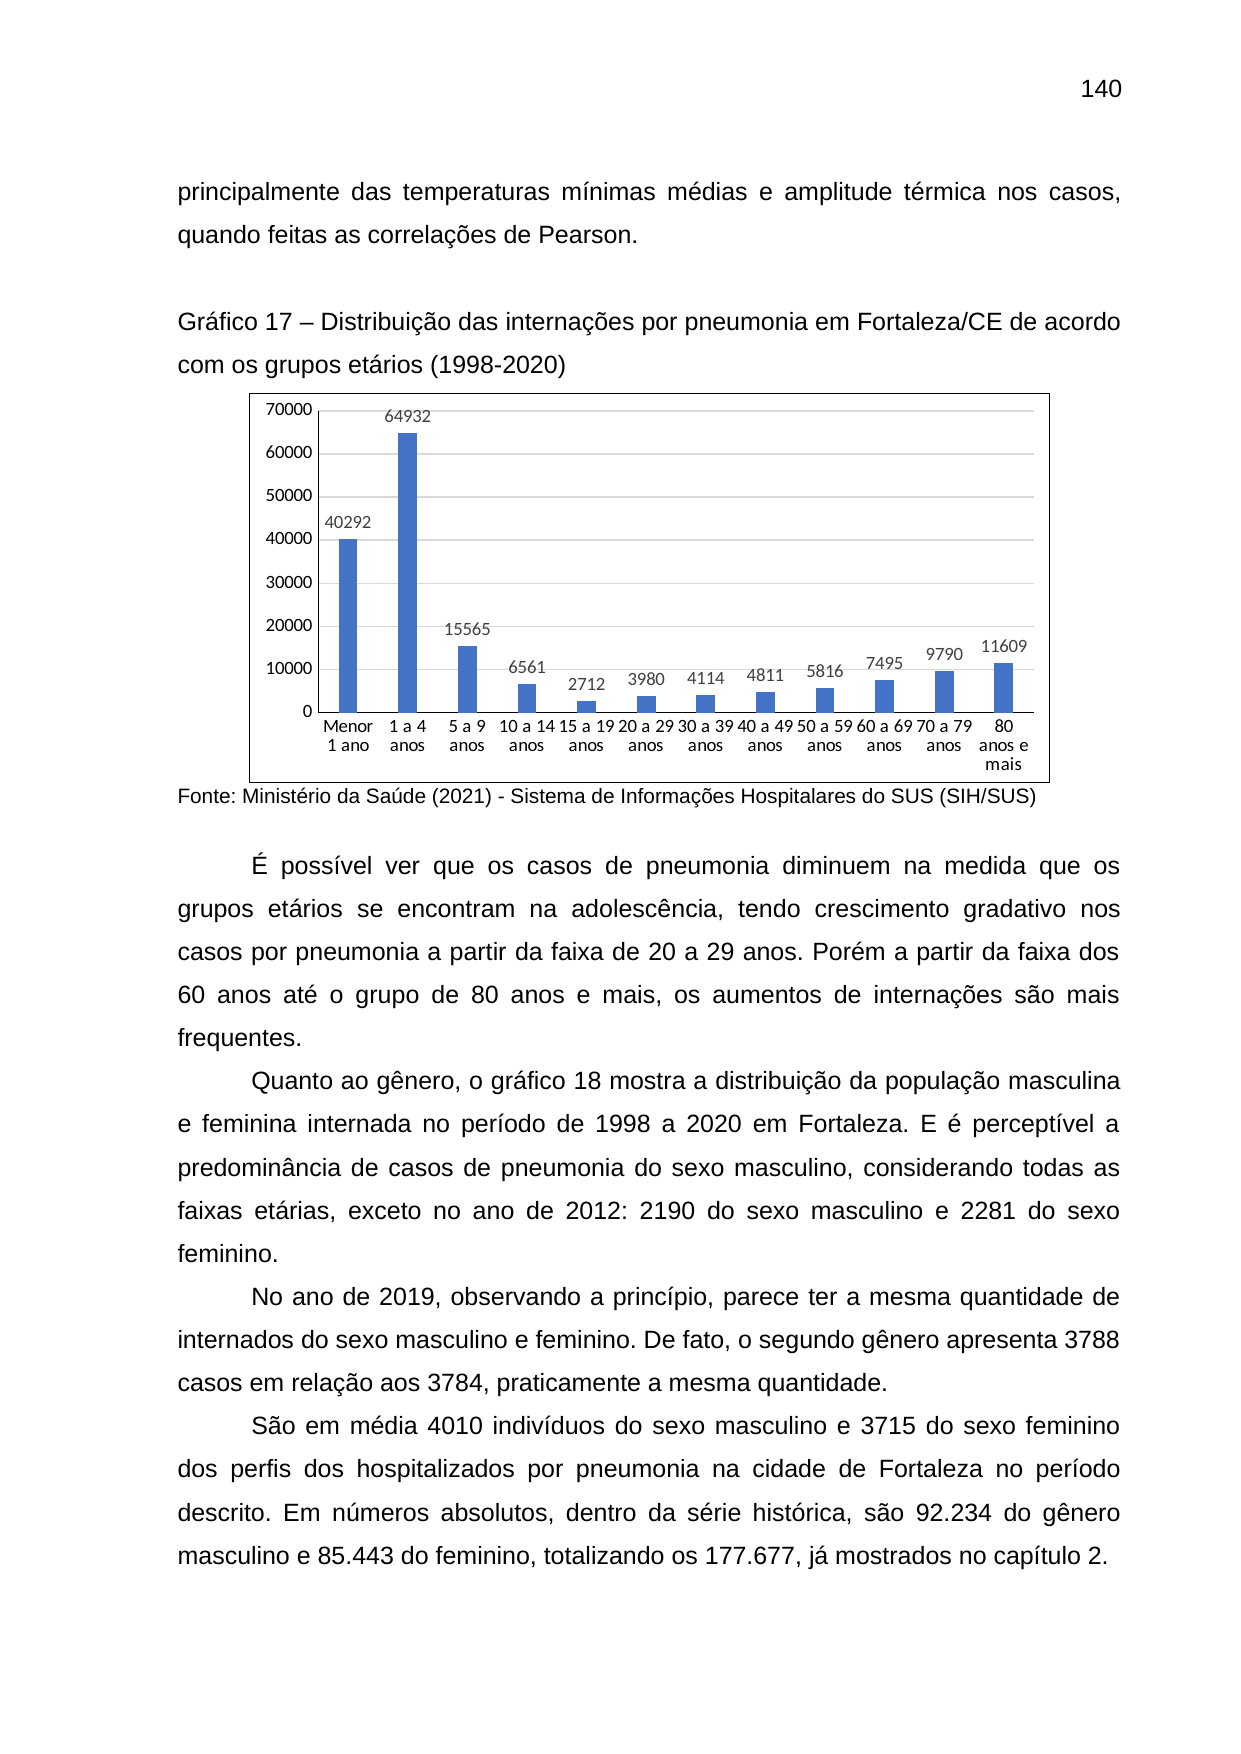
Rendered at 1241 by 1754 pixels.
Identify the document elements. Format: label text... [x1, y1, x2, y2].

text Fonte: Ministério da Saúde (2021) - Sistema de Informações Hospitalares do SUS (SIH/SUS) [177, 783, 1122, 807]
text No ano de 2019, observando a princípio, parece ter a mesma quantidade de internados do sexo masculino e feminino. De fato, o segundo gênero apresenta 3788 casos em relação aos 3784, praticamente a mesma quantidade. [177, 1282, 1122, 1397]
text São em média 4010 indivíduos do sexo masculino e 3715 do sexo feminino dos perfis dos hospitalizados por pneumonia na cidade de Fortaleza no período descrito. Em números absolutos, dentro da série histórica, são 92.234 do gênero masculino e 85.443 do feminino, totalizando os 177.677, já mostrados no capítulo 2. [177, 1411, 1122, 1569]
text Quanto ao gênero, o gráfico 18 mostra a distribuição da população masculina e feminina internada no período de 1998 a 2020 em Fortaleza. E é perceptível a predominância de casos de pneumonia do sexo masculino, considerando todas as faixas etárias, exceto no ano de 2012: 2190 do sexo masculino e 2281 do sexo feminino. [177, 1066, 1122, 1267]
text Gráfico 17 – Distribuição das internações por pneumonia em Fortaleza/CE de acordo com os grupos etários (1998-2020) [177, 307, 1122, 378]
text É possível ver que os casos de pneumonia diminuem na medida que os grupos etários se encontram na adolescência, tendo crescimento gradativo nos casos por pneumonia a partir da faixa de 20 a 29 anos. Porém a partir da faixa dos 60 anos até o grupo de 80 anos e mais, os aumentos de internações são mais frequentes. [177, 851, 1122, 1052]
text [177, 177, 1122, 249]
